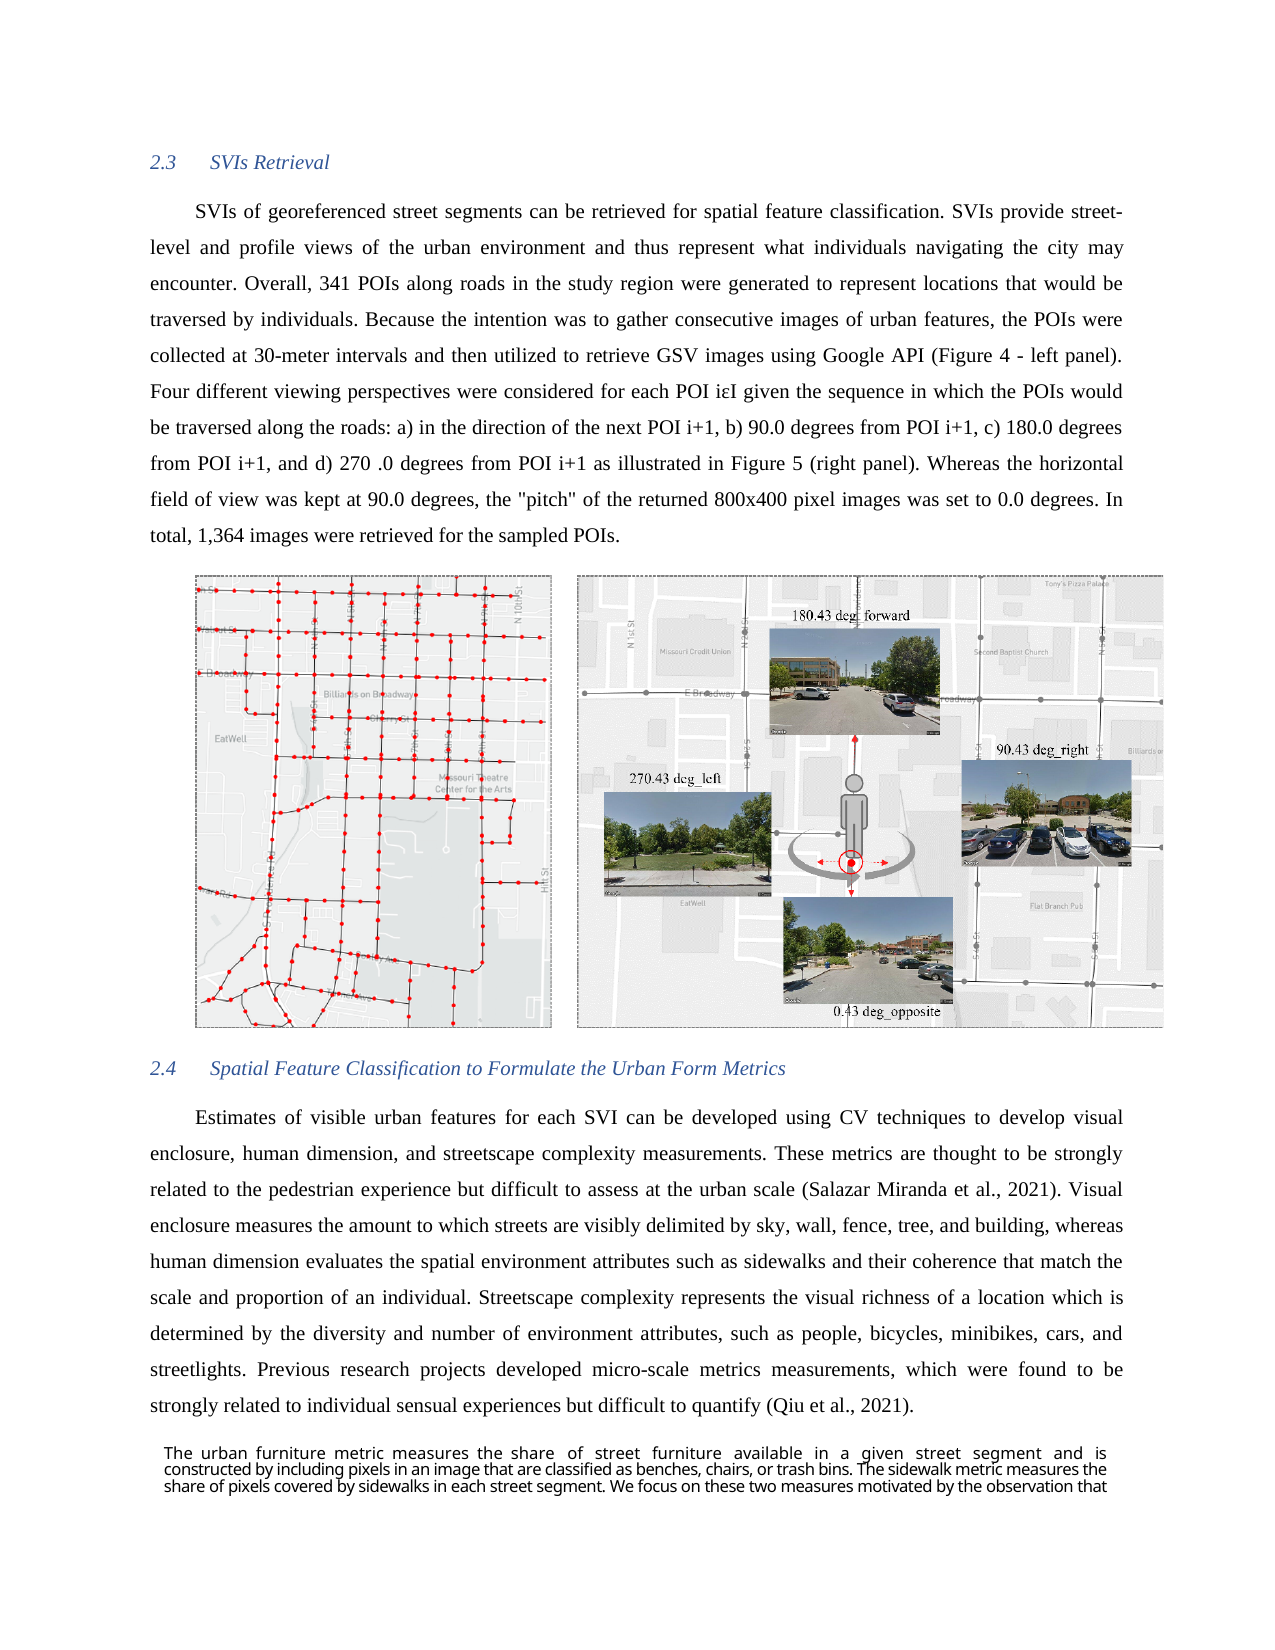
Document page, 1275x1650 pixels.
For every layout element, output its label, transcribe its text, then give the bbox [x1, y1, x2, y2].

subtitle SVIs Retrieval [150, 150, 1125, 174]
subtitle Spatial Feature Classification to Formulate the Urban Form Metrics [150, 1056, 1125, 1080]
picture [195, 575, 1164, 1028]
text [164, 1446, 1108, 1497]
text Estimates of visible urban features for each SVI can be developed using CV techniques to develop visual enclosure, human dimension, and streetscape complexity measurements. These metrics are thought to be strongly related to the pedestrian experience but difficult to assess at the urban scale (Salazar Miranda et al., 2021). Visual enclosure measures the amount to which streets are visibly delimited by sky, wall, fence, tree, and building, whereas human dimension evaluates the spatial environment attributes such as sidewalks and their coherence that match the scale and proportion of an individual. Streetscape complexity represents the visual richness of a location which is determined by the diversity and number of environment attributes, such as people, bicycles, minibikes, cars, and streetlights. Previous research projects developed micro-scale metrics measurements, which were found to be strongly related to individual sensual experiences but difficult to quantify (Qiu et al., 2021). [150, 1105, 1125, 1417]
text SVIs of georeferenced street segments can be retrieved for spatial feature classification. SVIs provide street-level and profile views of the urban environment and thus represent what individuals navigating the city may encounter. Overall, 341 POIs along roads in the study region were generated to represent locations that would be traversed by individuals. Because the intention was to gather consecutive images of urban features, the POIs were collected at 30-meter intervals and then utilized to retrieve GSV images using Google API (Figure 4 - left panel). Four different viewing perspectives were considered for each POI iεI given the sequence in which the POIs would be traversed along the roads: a) in the direction of the next POI i+1, b) 90.0 degrees from POI i+1, c) 180.0 degrees from POI i+1, and d) 270 .0 degrees from POI i+1 as illustrated in Figure 5 (right panel). Whereas the horizontal field of view was kept at 90.0 degrees, the "pitch" of the returned 800x400 pixel images was set to 0.0 degrees. In total, 1,364 images were retrieved for the sampled POIs. [150, 198, 1125, 547]
